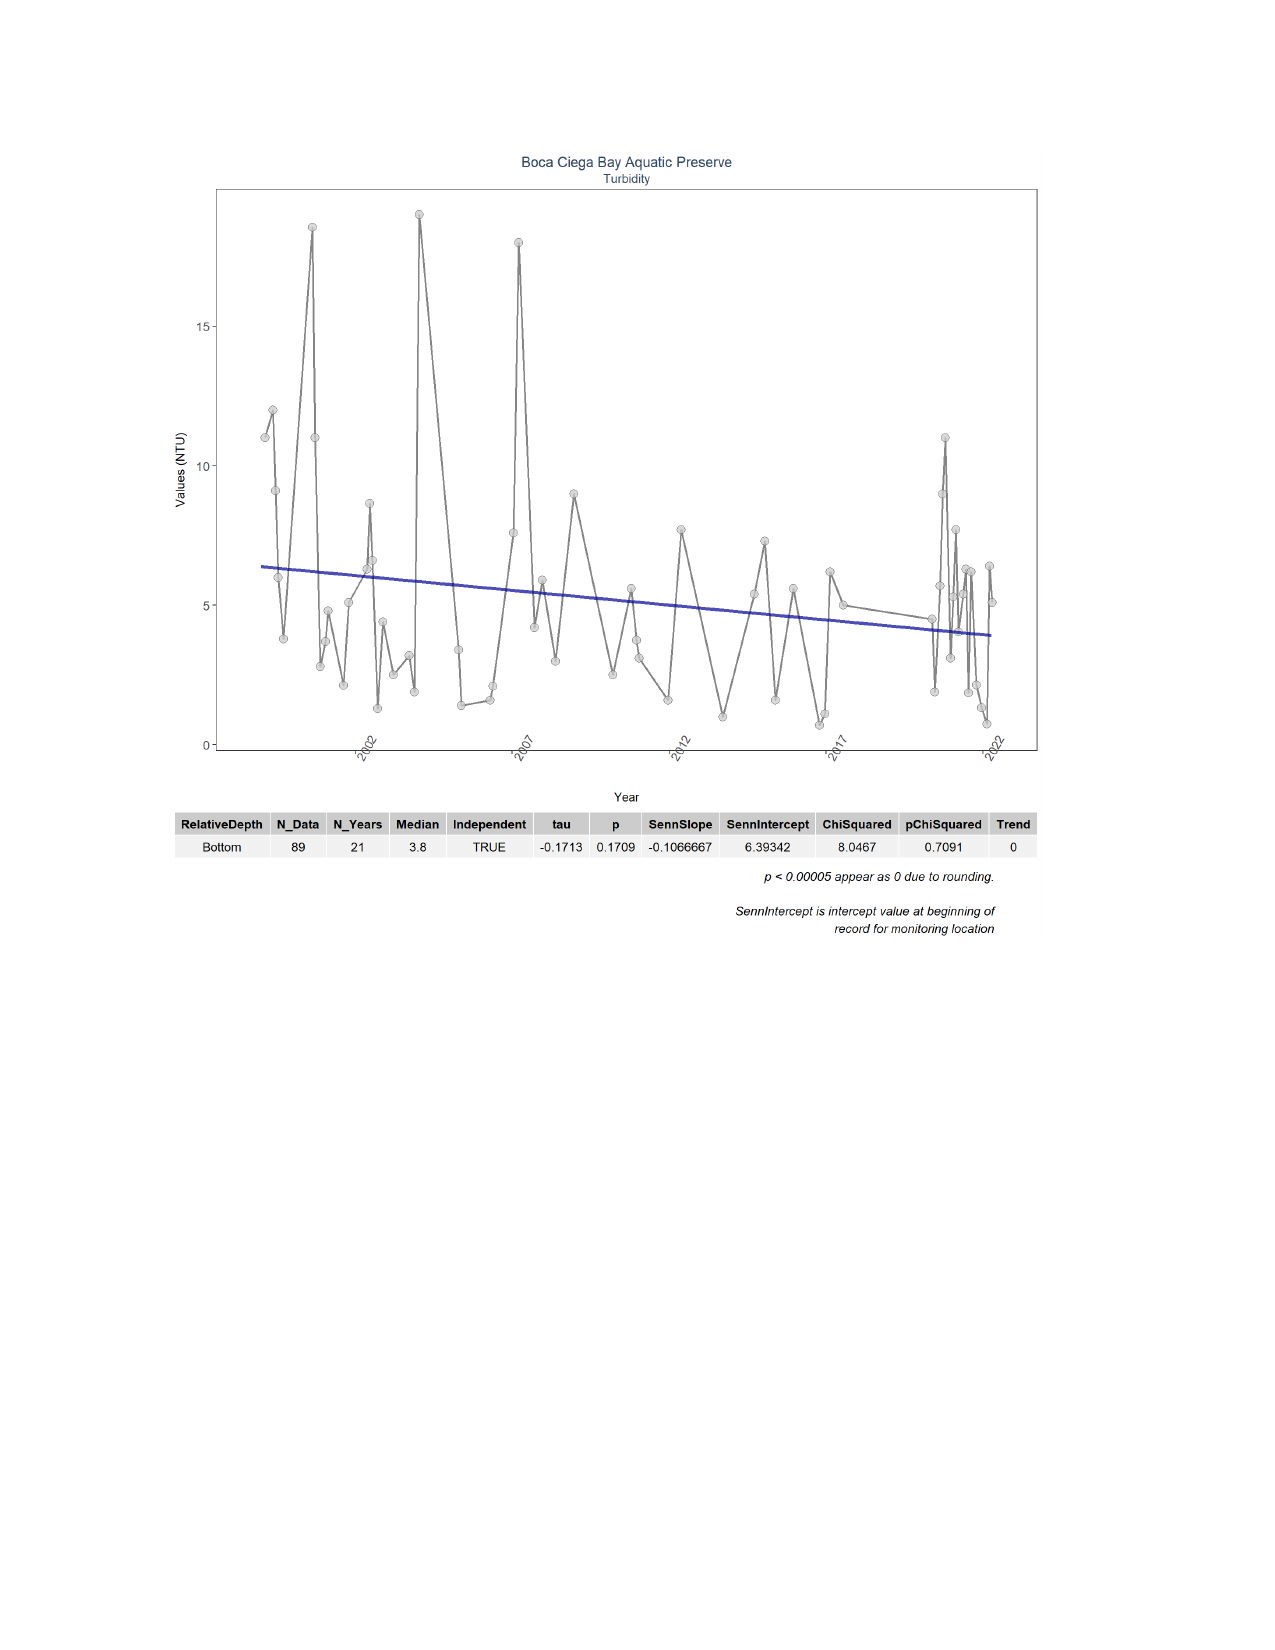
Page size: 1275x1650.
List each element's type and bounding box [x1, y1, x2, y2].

picture [168, 150, 1044, 938]
